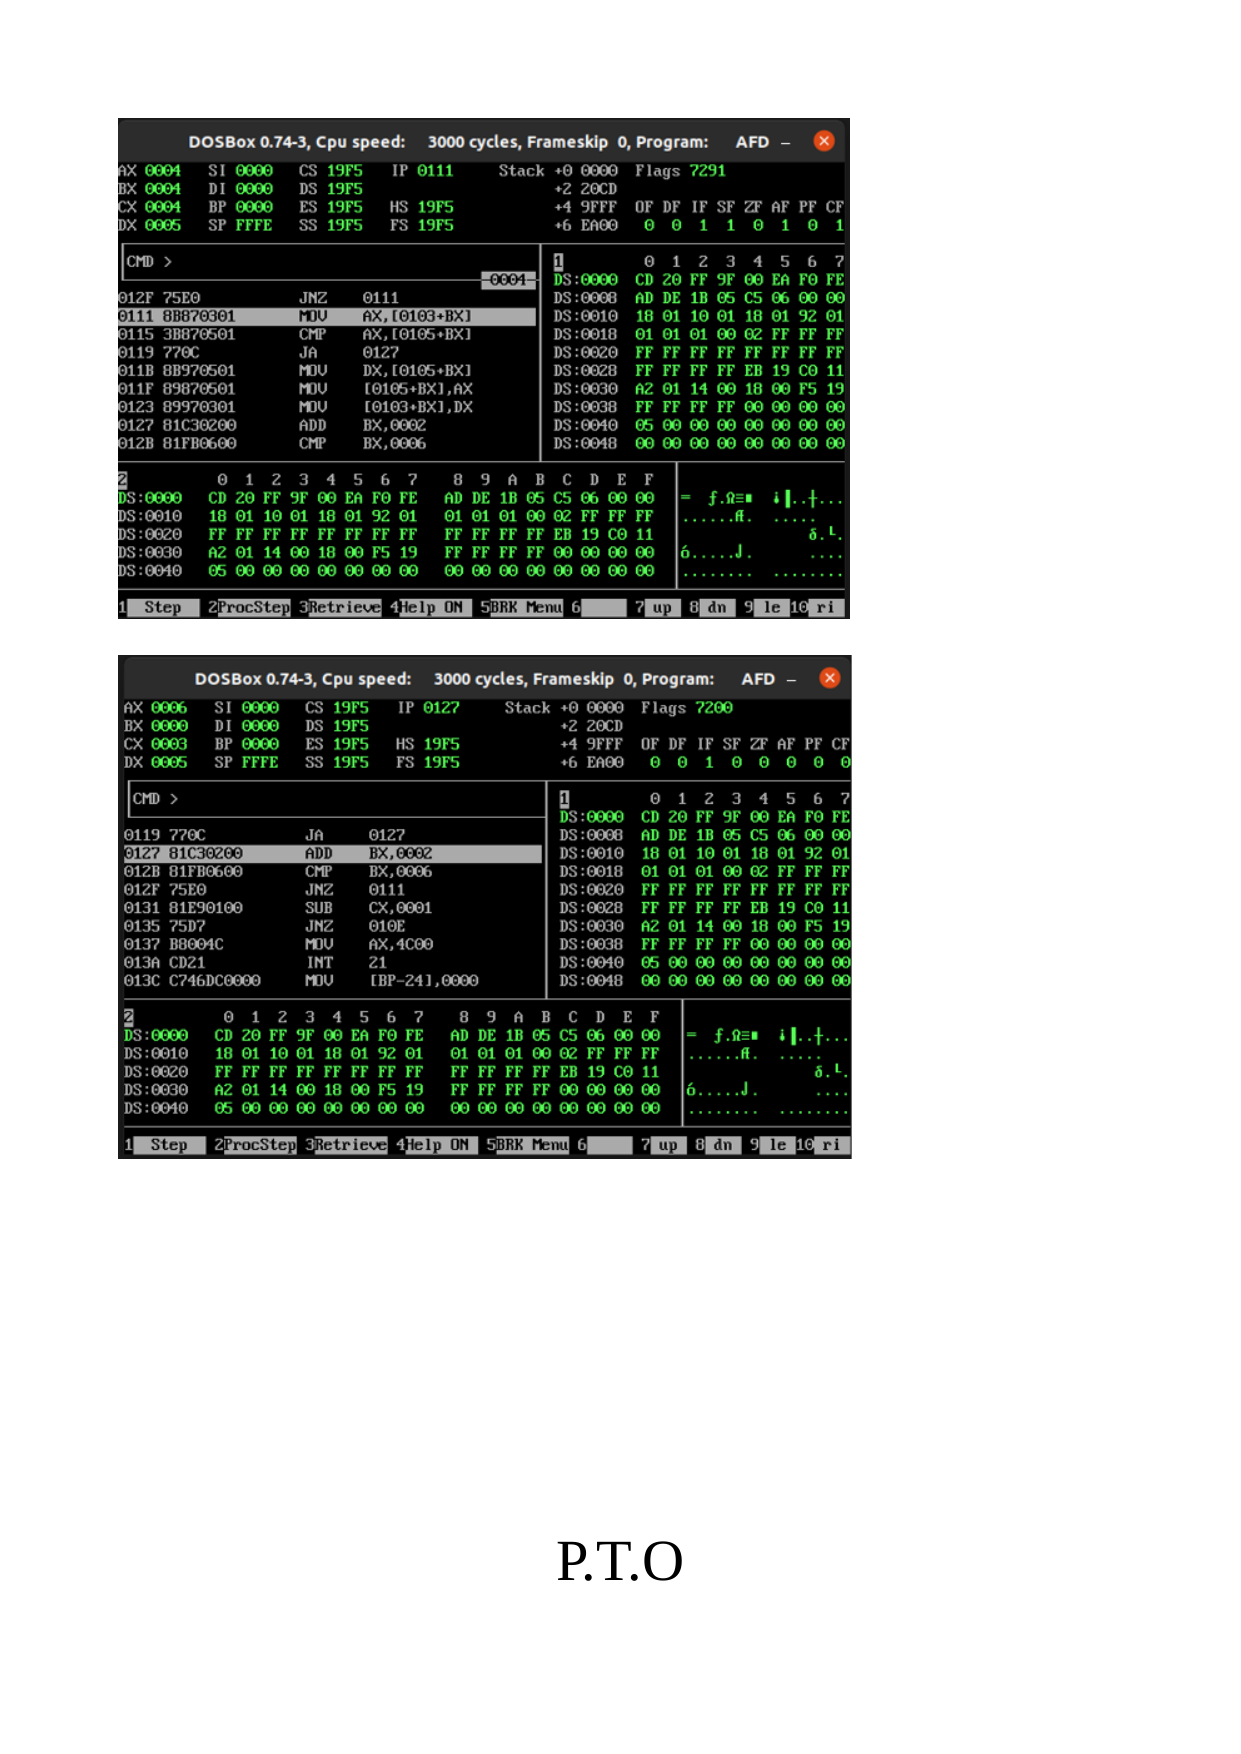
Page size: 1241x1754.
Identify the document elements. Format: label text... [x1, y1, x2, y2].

picture [118, 118, 850, 619]
text P.T.O [118, 1526, 1122, 1593]
picture [118, 655, 852, 1159]
